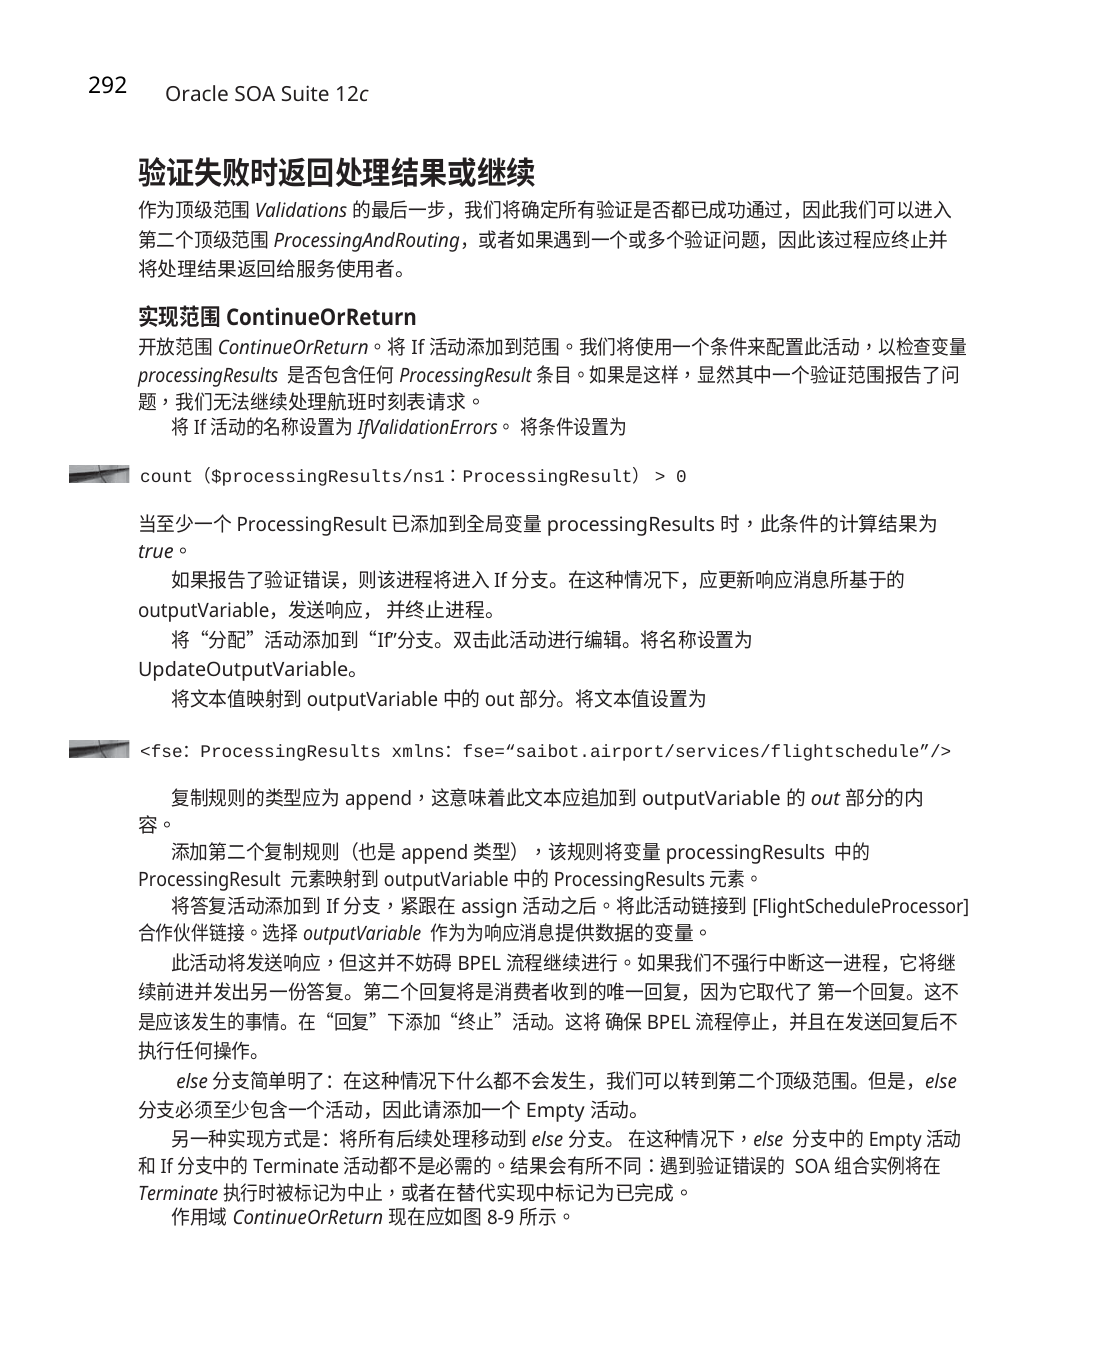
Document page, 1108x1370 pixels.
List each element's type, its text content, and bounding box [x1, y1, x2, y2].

text 另一种实现方式是：将所有后续处理移动到 else 分支。 在这种情况下，else 分支中的 Empty 活动和 If 分支中的 Terminate 活动都不是必需的。结果会有所不同：遇到验证错误的 SOA 组合实例将在 Terminate 执行时被标记为中止，或者在替代实现中标记为已完成。 [138, 1123, 964, 1206]
picture [69, 465, 130, 483]
text 开放范围 ContinueOrReturn。将 If 活动添加到范围。我们将使用一个条件来配置此活动，以检查变量 processingResults 是否包含任何 ProcessingResult 条目。如果是这样，显然其中一个验证范围报告了问题，我们无法继续处理航班时刻表请求。 [138, 333, 969, 416]
subtitle 验证失败时返回处理结果或继续 [138, 150, 618, 193]
subtitle 实现范围 ContinueOrReturn [138, 300, 1107, 332]
text 将“分配”活动添加到“If”分支。双击此活动进行编辑。将名称设置为 UpdateOutputVariable。 [138, 624, 936, 682]
text 将 If 活动的名称设置为 IfValidationErrors。 将条件设置为 [171, 416, 1107, 439]
text 将文本值映射到 outputVariable 中的 out 部分。将文本值设置为 [171, 683, 1107, 712]
text 如果报告了验证错误，则该进程将进入 If 分支。在这种情况下，应更新响应消息所基于的 outputVariable，发送响应， 并终止进程。 [138, 565, 956, 623]
text 复制规则的类型应为 append，这意味着此文本应追加到 outputVariable 的 out 部分的内容。 [138, 784, 955, 838]
text else 分支简单明了：在这种情况下什么都不会发生，我们可以转到第二个顶级范围。但是，else 分支必须至少包含一个活动，因此请添加一个 Empty 活动。 [138, 1065, 963, 1123]
text 作为顶级范围 Validations 的最后一步，我们将确定所有验证是否都已成功通过，因此我们可以进入第二个顶级范围 ProcessingAndRouting，或者如果遇到一个或多个验证问题，因此该过程应终止并将处理结果返回给服务使用者。 [138, 195, 966, 283]
text 将答复活动添加到 If 分支，紧跟在 assign 活动之后。将此活动链接到 [FlightScheduleProcessor] 合作伙伴链接。选择 outputVariable 作为为响应消息提供数据的变量。 [138, 892, 984, 947]
text 添加第二个复制规则（也是 append 类型），该规则将变量 processingResults 中的 ProcessingResult 元素映射到 outputVariable 中的 ProcessingResults 元素。 [138, 838, 937, 892]
text 作用域 ContinueOrReturn 现在应如图 8-9 所示。 [171, 1206, 1107, 1229]
text 此活动将发送响应，但这并不妨碍 BPEL 流程继续进行。如果我们不强行中断这一进程，它将继续前进并发出另一份答复。第二个回复将是消费者收到的唯一回复，因为它取代了 第一个回复。这不是应该发生的事情。在“回复”下添加“终止”活动。这将 确保 BPEL 流程停止，并且在发送回复后不执行任何操作。 [138, 947, 967, 1064]
text 当至少一个 ProcessingResult 已添加到全局变量 processingResults 时，此条件的计算结果为 true。 [138, 510, 955, 564]
text <fse：ProcessingResults xmlns：fse=“saibot.airport/services/flightschedule”/> [69, 737, 1107, 768]
text count（$processingResults/ns1：ProcessingResult） > 0 [69, 463, 1107, 495]
picture [69, 740, 130, 758]
